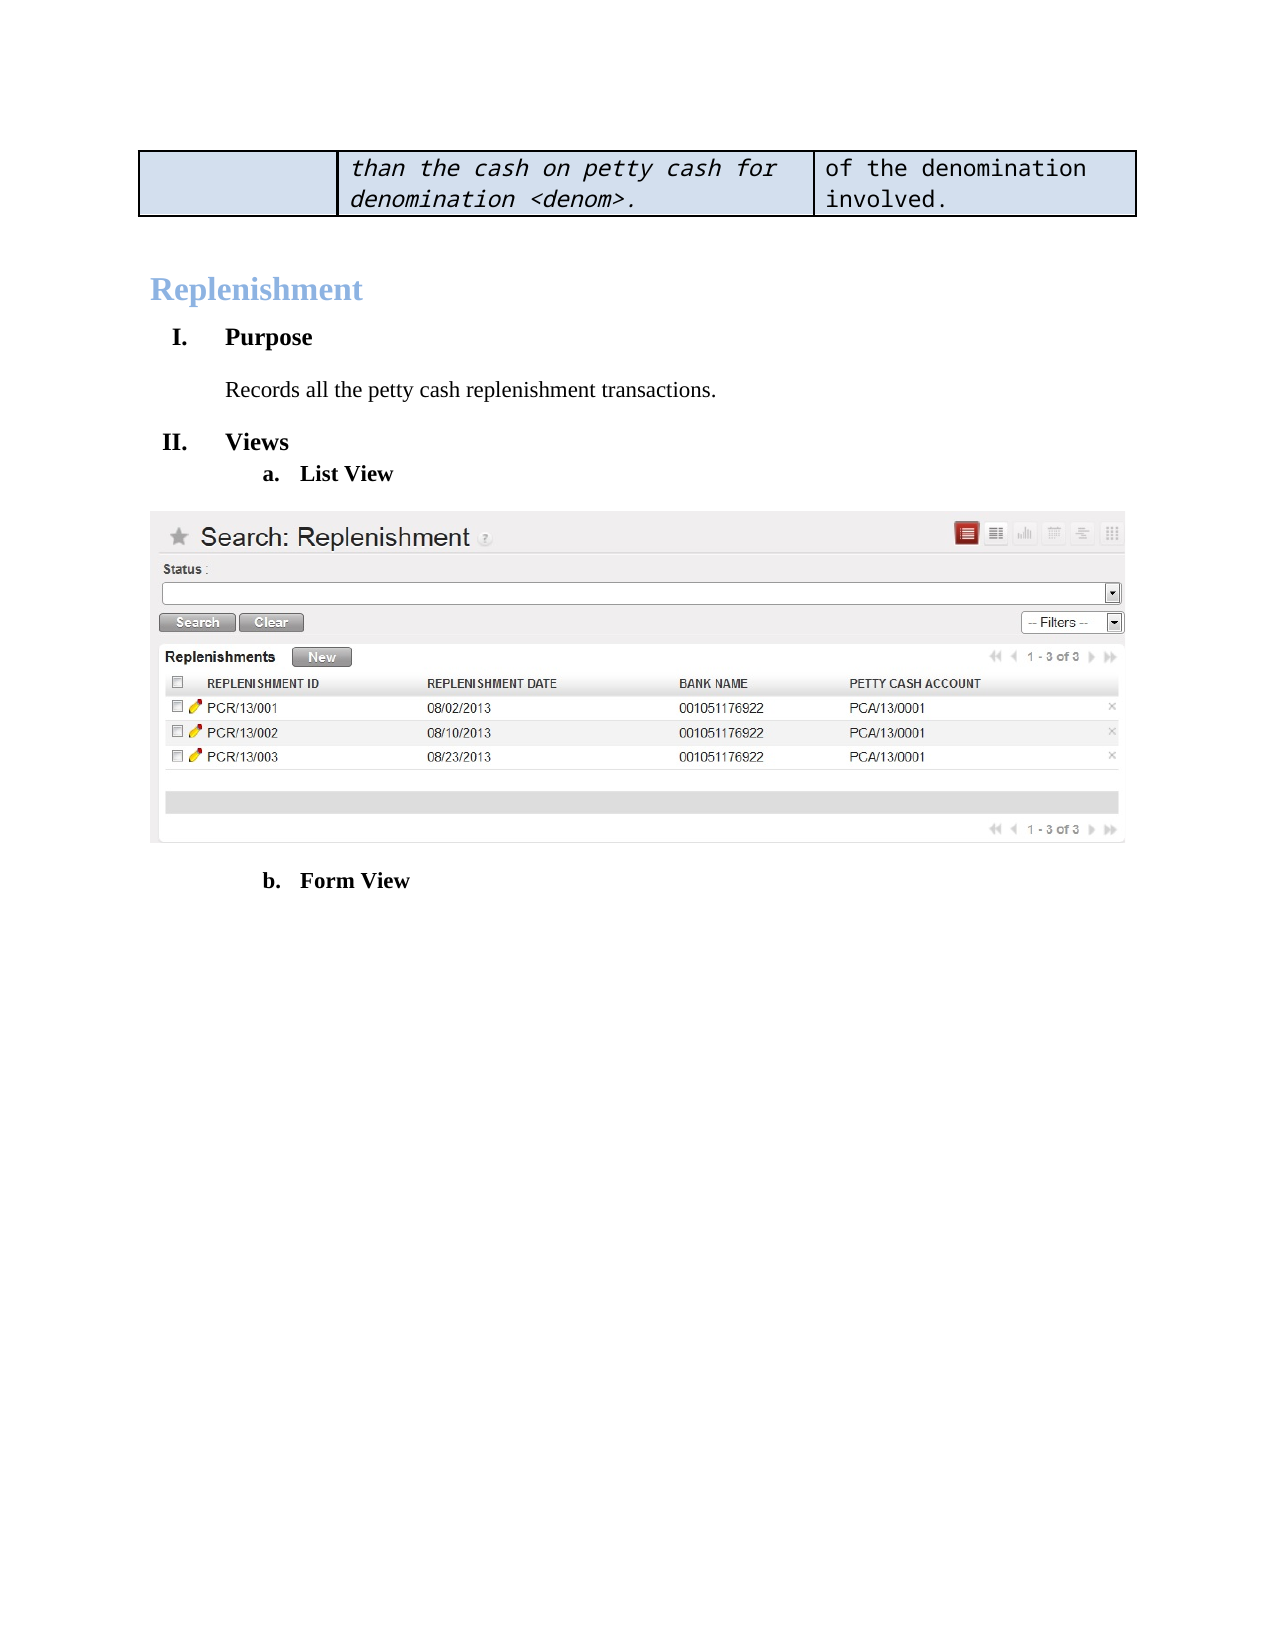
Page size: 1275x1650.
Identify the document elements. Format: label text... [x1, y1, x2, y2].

subtitle Replenishment [150, 270, 1125, 308]
list Purpose [187, 322, 1125, 351]
list List View [262, 460, 1125, 486]
table_cell ERR-021 [140, 152, 336, 214]
list Views [187, 427, 1125, 456]
list Form View [262, 867, 1125, 894]
picture [150, 511, 1125, 843]
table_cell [815, 152, 1135, 214]
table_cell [339, 152, 813, 214]
text Records all the petty cash replenishment transactions. [225, 376, 1125, 402]
